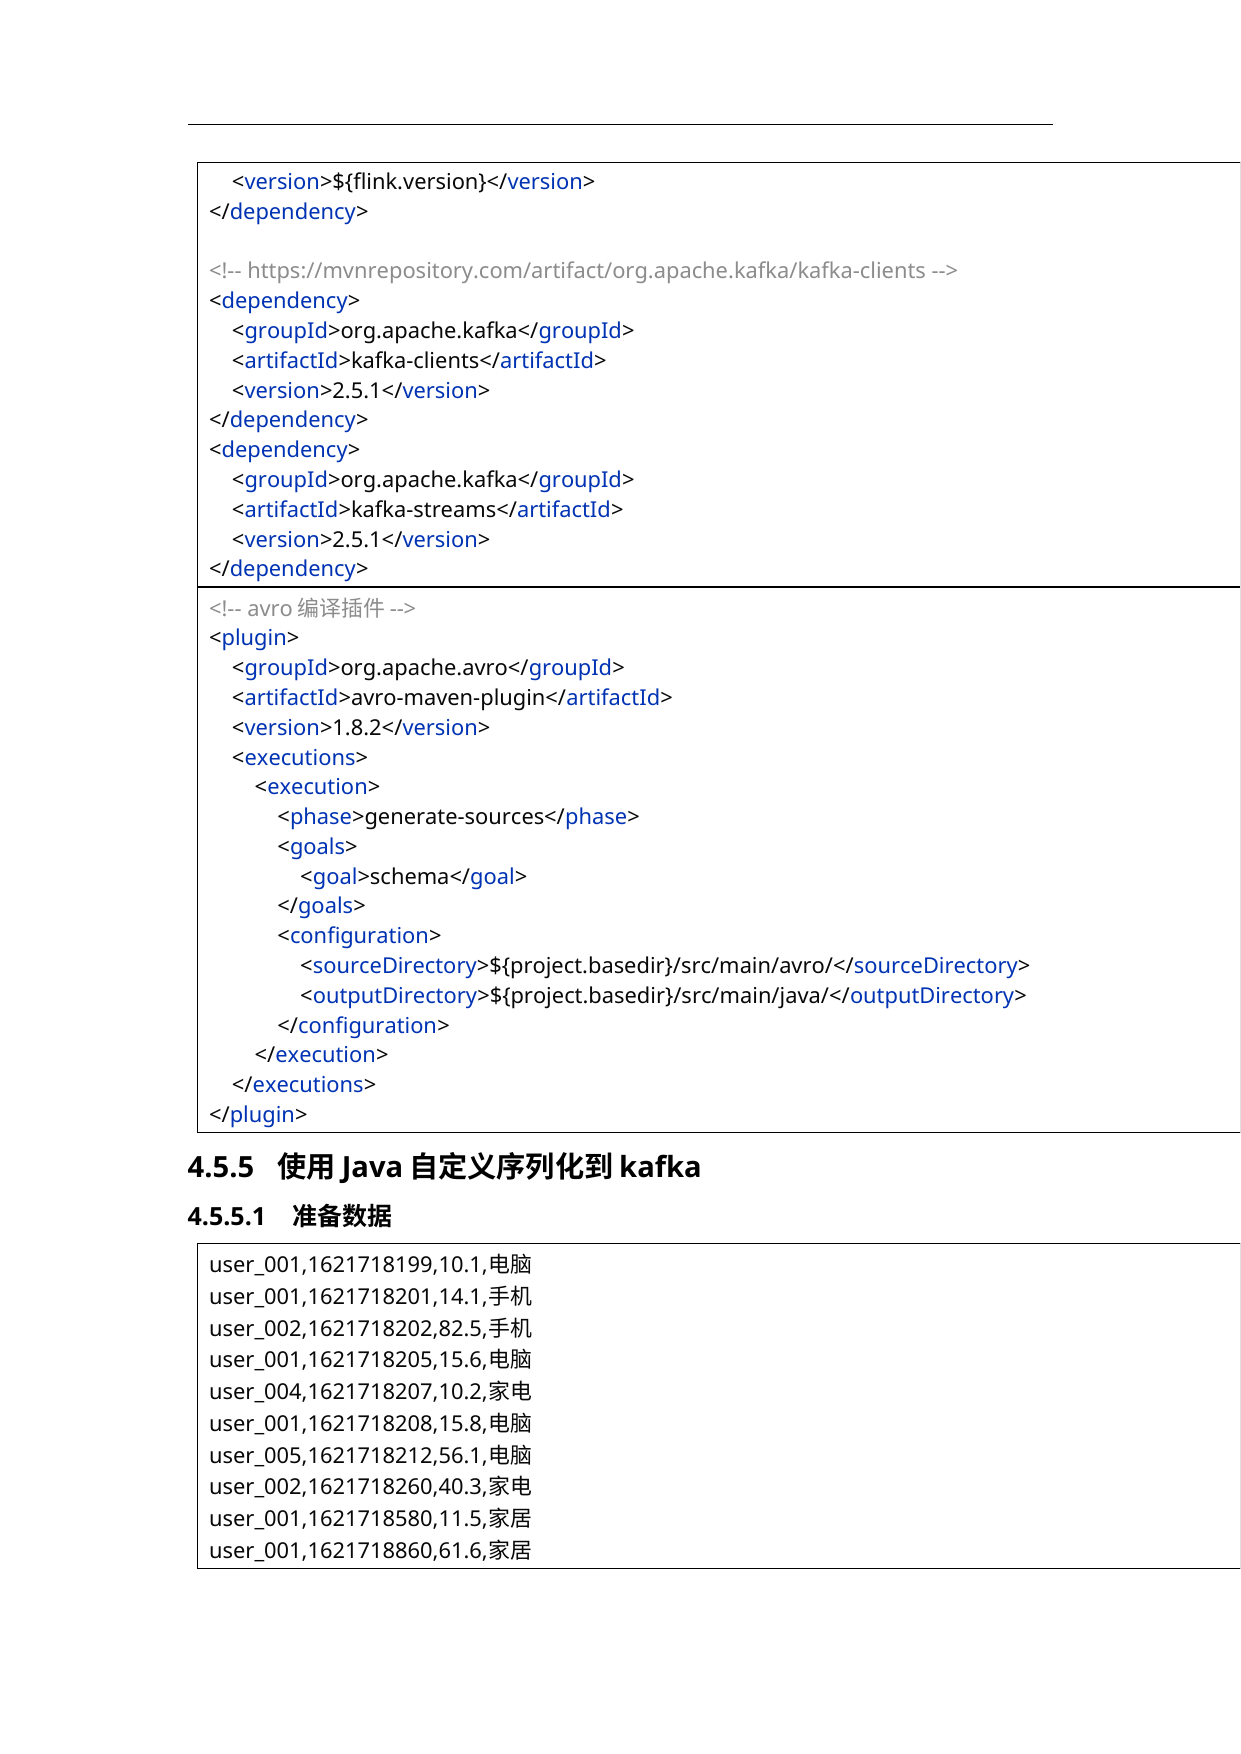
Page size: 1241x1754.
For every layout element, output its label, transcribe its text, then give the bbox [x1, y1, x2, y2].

subtitle 准备数据 [187, 1196, 1053, 1232]
table_cell <!-- avro编译插件 --> <plugin> <groupId>org.apache.avro</groupId> <artifactId>avro-maven-plugin</artifactId> <version>1.8.2</version> <executions> <execution> <phase>generate-sources</phase> <goals> <goal>schema</goal> </goals> <configuration> <sourceDirectory>${project.basedir}/src/main/avro/</sourceDirectory> <outputDirectory>${project.basedir}/src/main/java/</outputDirectory> </configuration> </execution> </executions> </plugin> [198, 588, 1240, 1132]
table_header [198, 163, 1240, 586]
table_header user_001,1621718199,10.1,电脑 user_001,1621718201,14.1,手机 user_002,1621718202,82.5,手机 user_001,1621718205,15.6,电脑 user_004,1621718207,10.2,家电 user_001,1621718208,15.8,电脑 user_005,1621718212,56.1,电脑 user_002,1621718260,40.3,家电 user_001,1621718580,11.5,家居 user_001,1621718860,61.6,家居 [198, 1244, 1240, 1568]
subtitle 使用Java自定义序列化到kafka [187, 1143, 1053, 1186]
